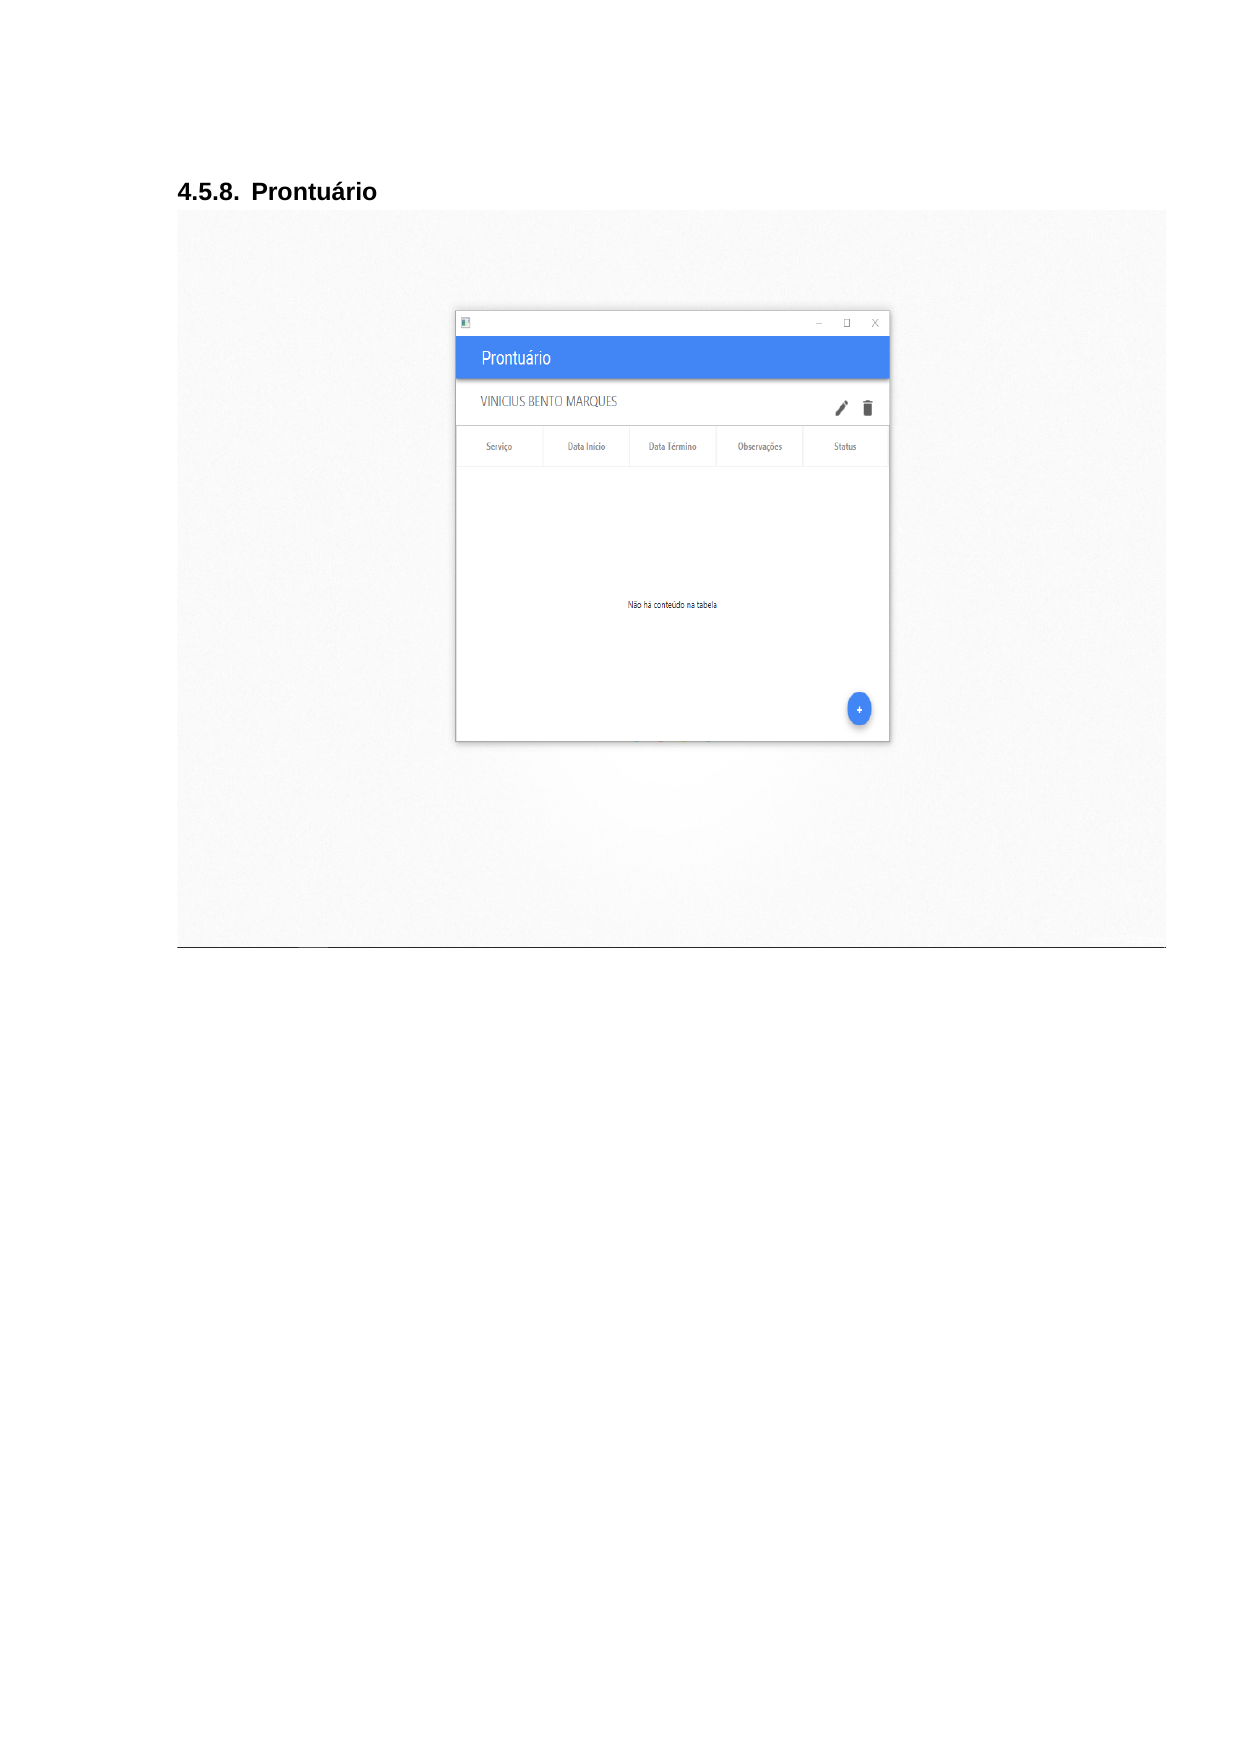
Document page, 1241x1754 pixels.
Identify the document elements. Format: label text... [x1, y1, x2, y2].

picture [177, 210, 1167, 948]
subtitle Prontuário [177, 177, 1122, 206]
